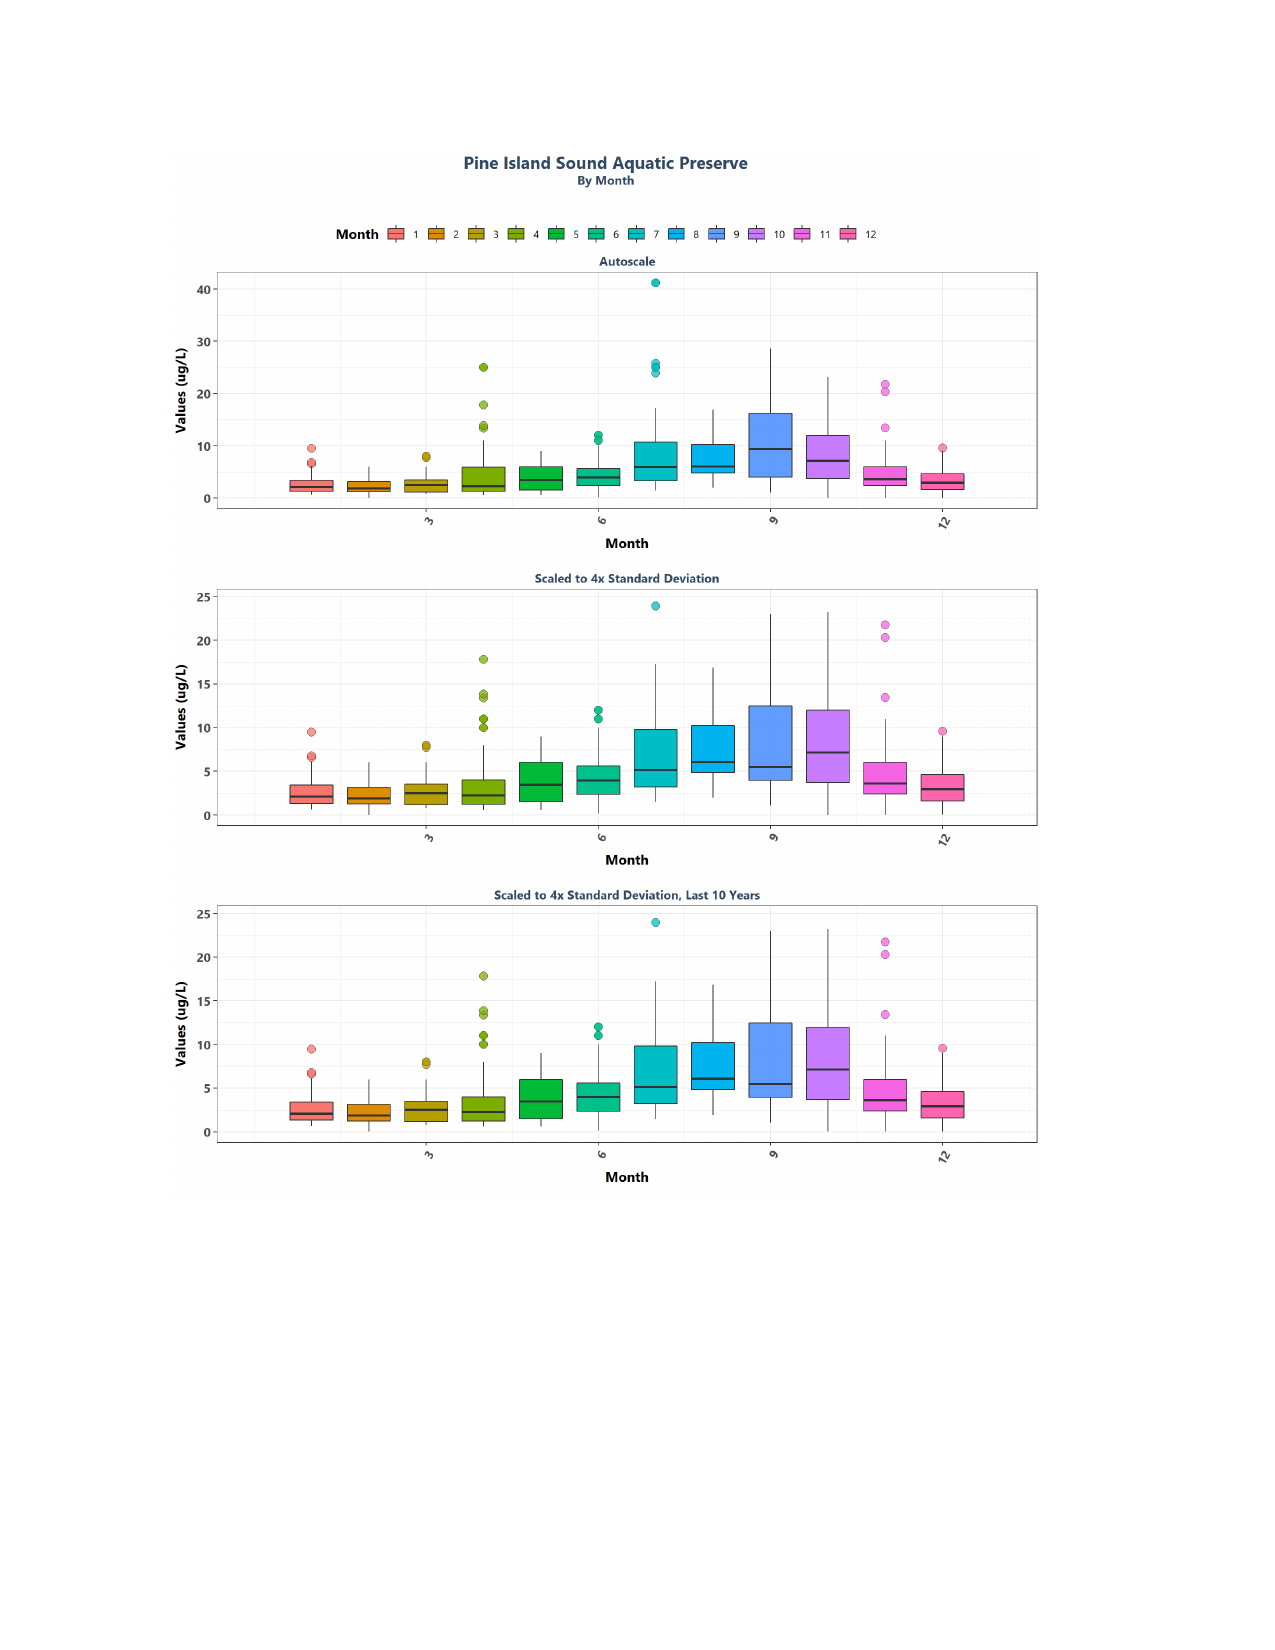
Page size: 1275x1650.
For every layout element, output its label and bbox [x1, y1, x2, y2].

picture [168, 150, 1044, 1200]
